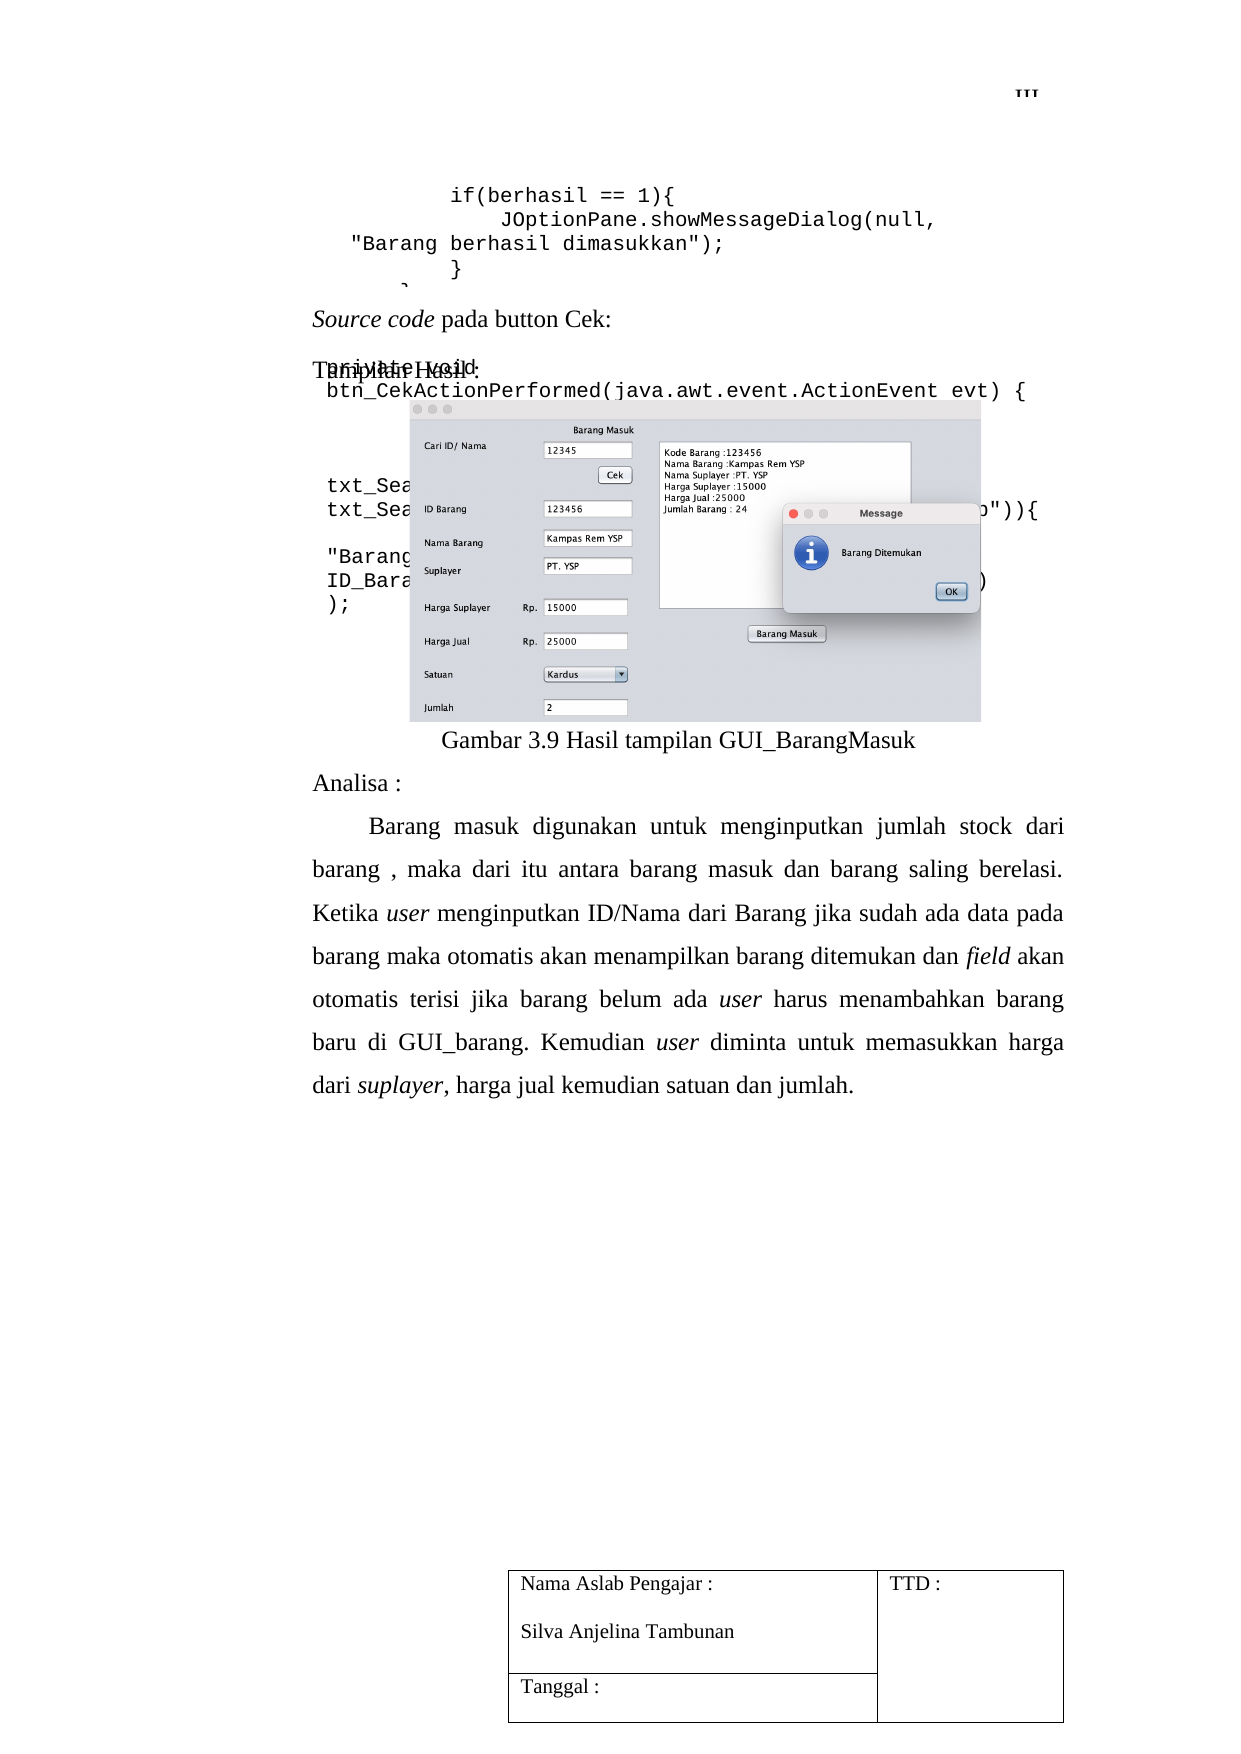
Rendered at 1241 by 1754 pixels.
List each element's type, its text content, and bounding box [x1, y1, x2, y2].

picture [409, 400, 982, 722]
subtitle Analisa : [312, 768, 1088, 797]
subtitle Tampilan Hasil : [312, 355, 1088, 384]
subtitle Barang masuk digunakan untuk menginputkan jumlah stock dari barang , maka dari itu antara barang masuk dan barang saling berelasi. Ketika user menginputkan ID/Nama dari Barang jika sudah ada data pada barang maka otomatis akan menampilkan barang ditemukan dan field akan otomatis terisi jika barang belum ada user harus menambahkan barang baru di GUI_barang. Kemudian user diminta untuk memasukkan harga dari suplayer, harga jual kemudian satuan dan jumlah. [312, 811, 1064, 1099]
text Source code pada button Cek: [312, 304, 1088, 333]
